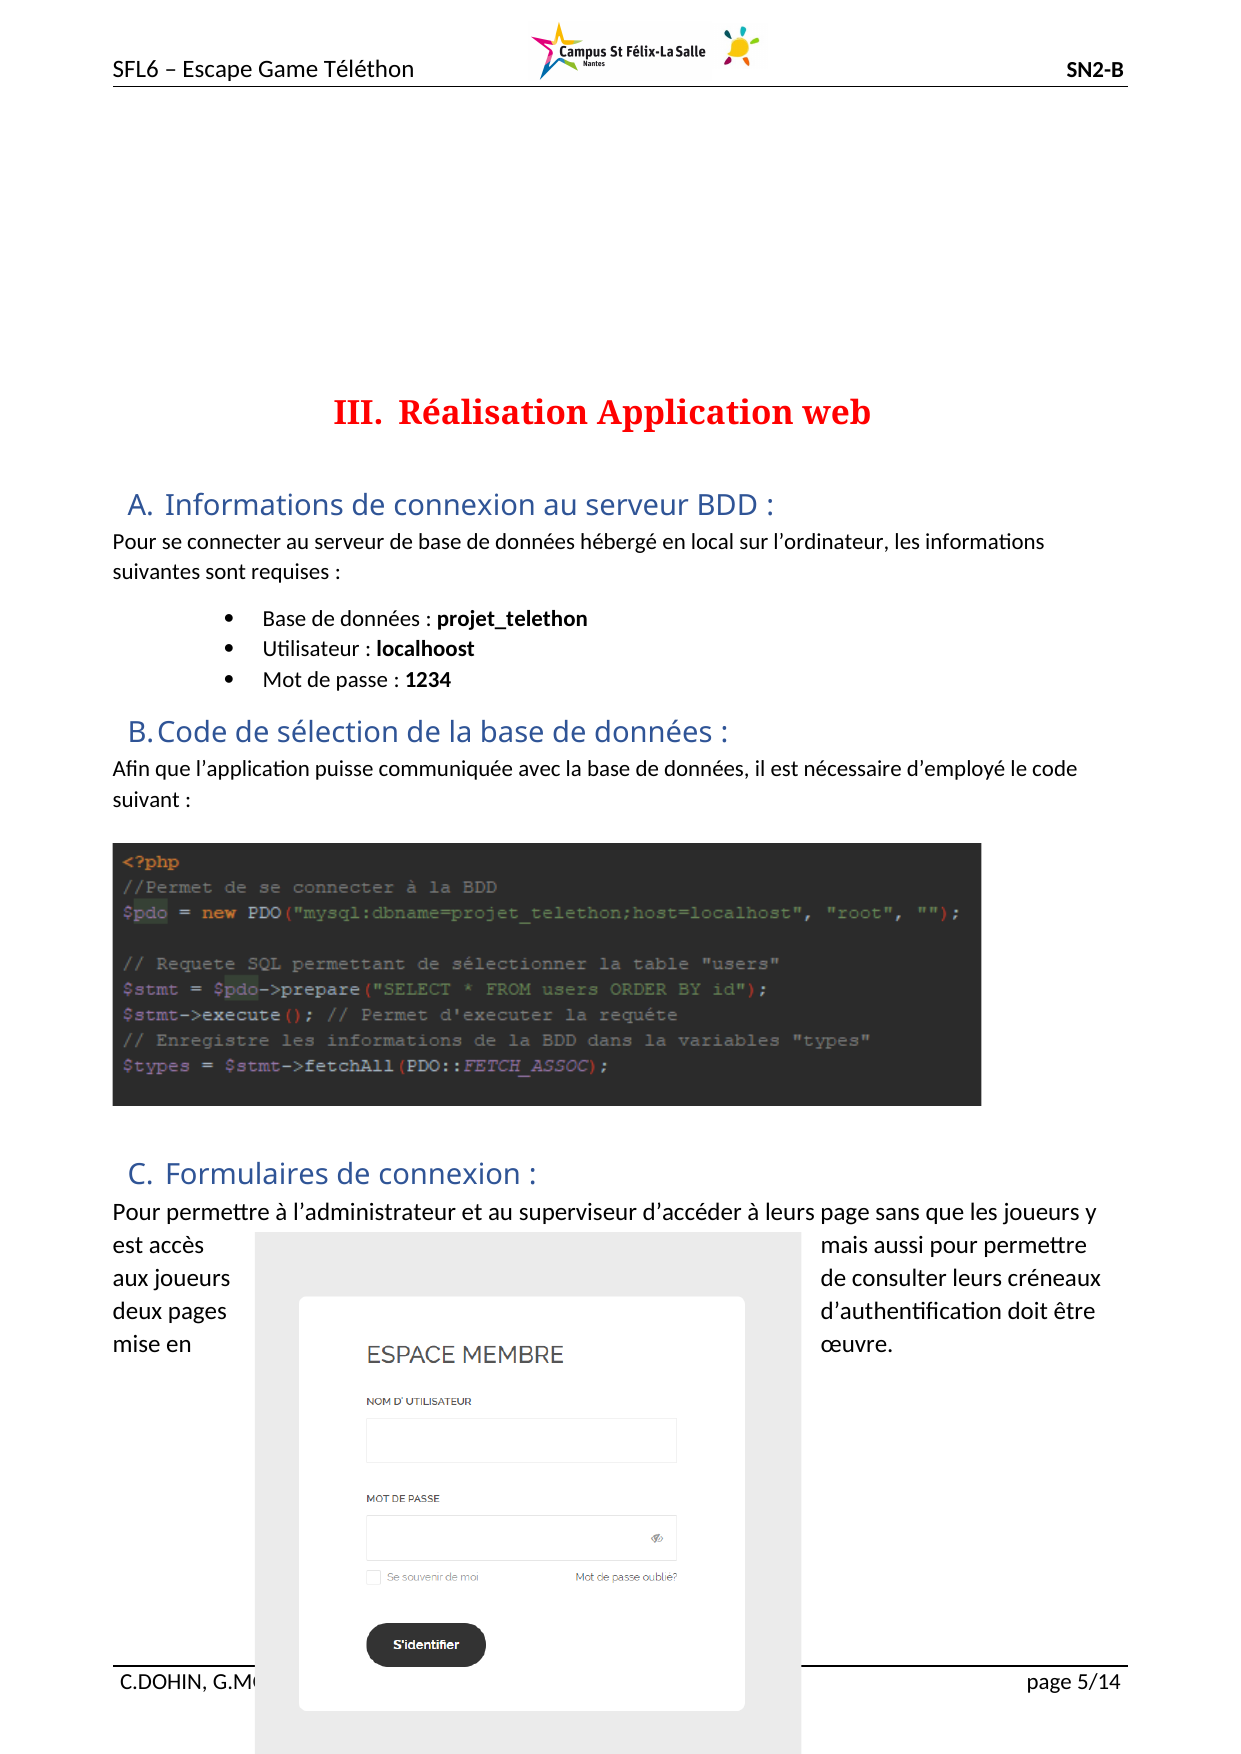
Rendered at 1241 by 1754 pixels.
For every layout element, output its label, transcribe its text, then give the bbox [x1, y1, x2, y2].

subtitle Formulaires de connexion : [127, 1154, 1128, 1193]
text Afin que l’application puisse communiquée avec la base de données, il est nécessaire d’employé le code suivant : [112, 754, 1128, 813]
picture [112, 843, 982, 1106]
list Base de données : projet_telethon [225, 604, 1128, 632]
subtitle Réalisation Application web [127, 389, 1128, 434]
subtitle Code de sélection de la base de données : [127, 712, 1128, 751]
subtitle Informations de connexion au serveur BDD : [127, 484, 1128, 524]
list Utilisateur : localhoost [225, 634, 1128, 663]
list Mot de passe : 1234 [225, 665, 1128, 693]
text Pour permettre à l’administrateur et au superviseur d’accéder à leurs page sans que les joueurs y est accès mais aussi pour permettre aux joueurs de consulter leurs créneaux deux pages d’authentification doit être mise en œuvre. [112, 1196, 1128, 1359]
picture [254, 1232, 802, 1754]
text Pour se connecter au serveur de base de données hébergé en local sur l’ordinateur, les informations suivantes sont requises : [112, 527, 1128, 586]
picture [528, 21, 769, 81]
